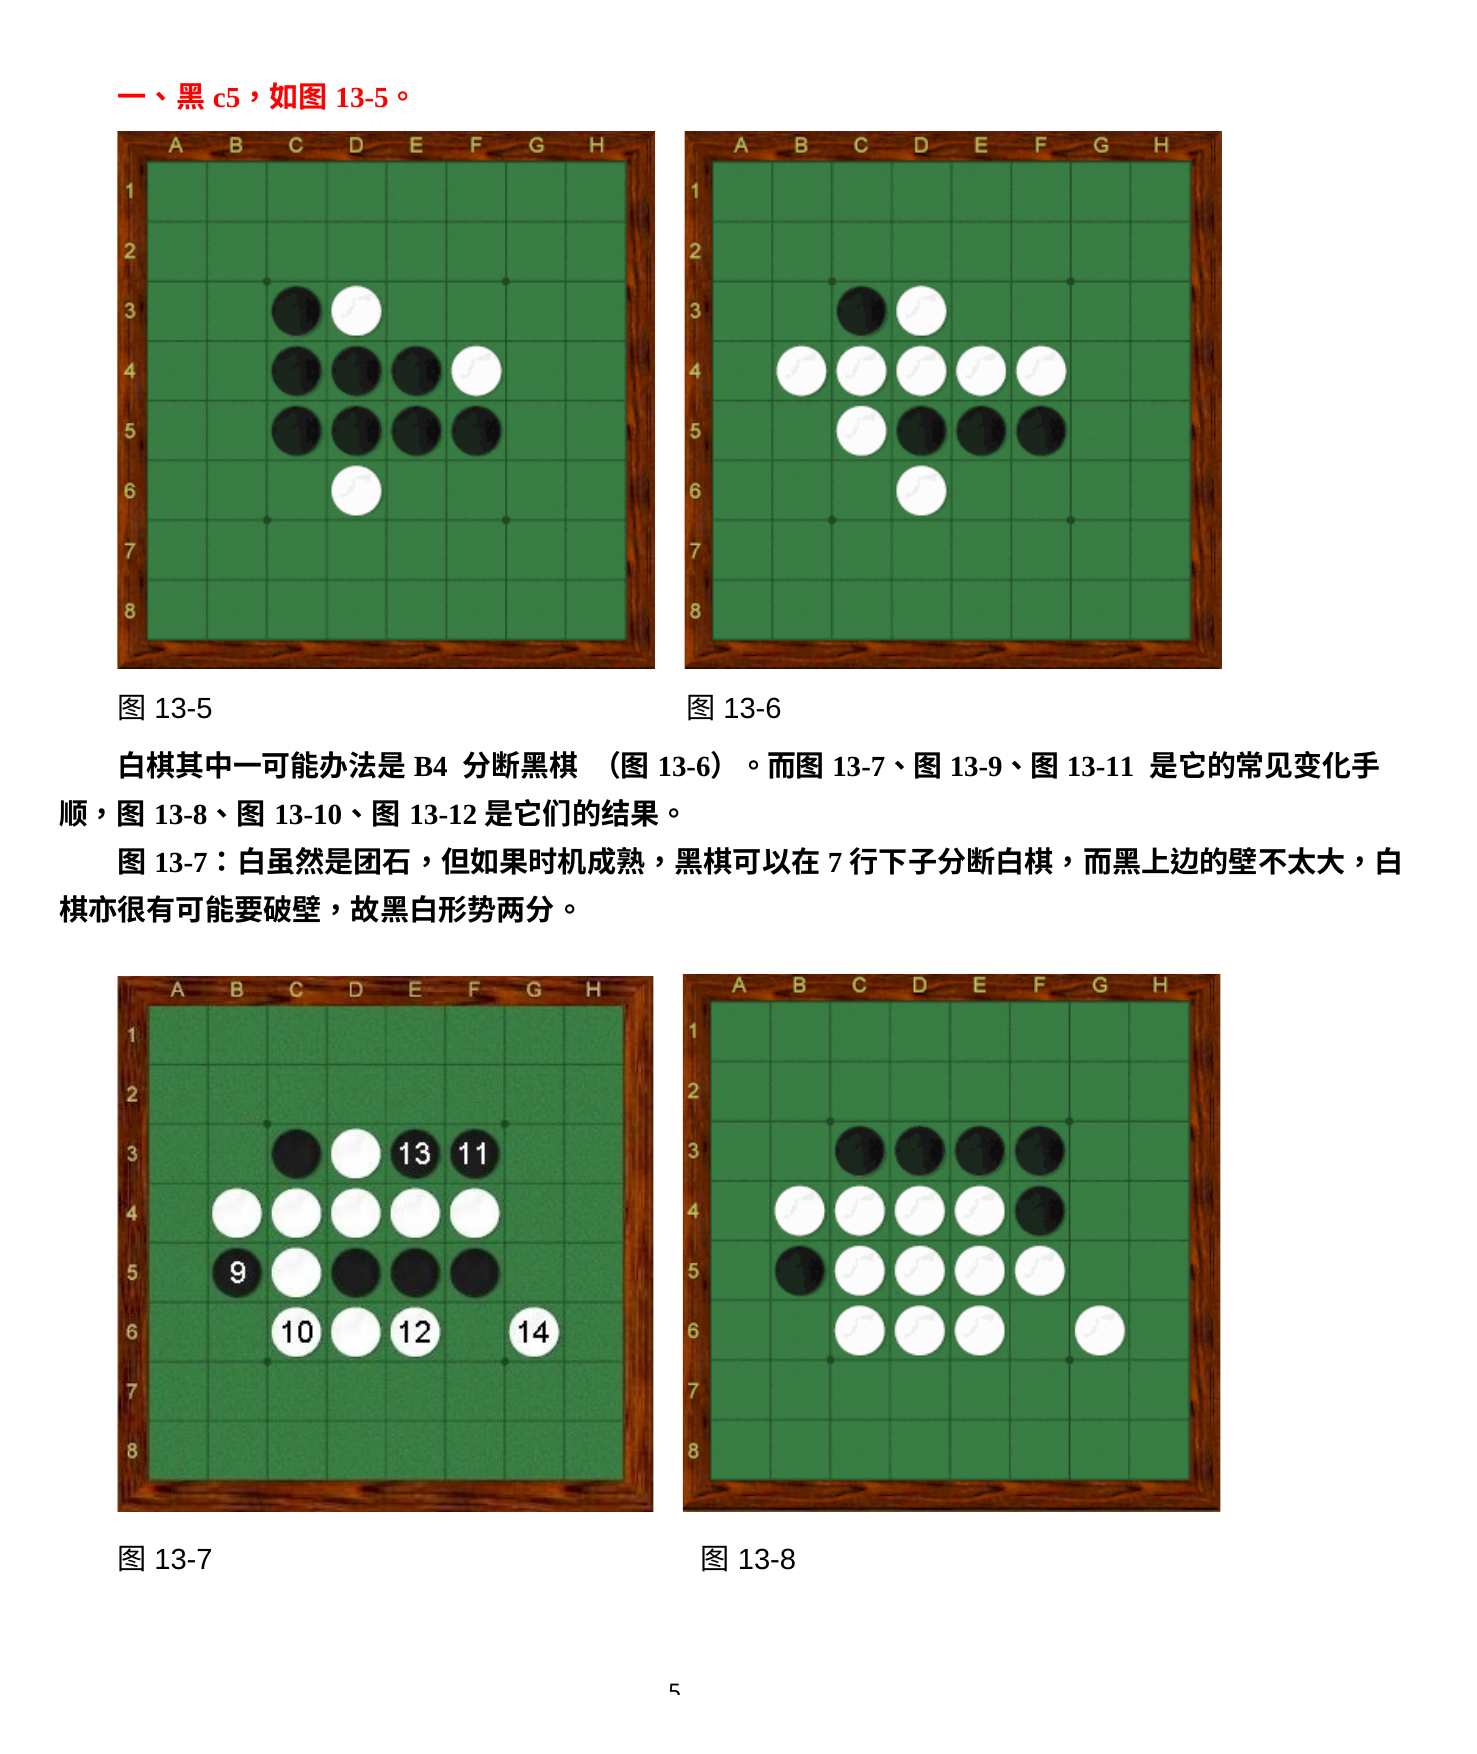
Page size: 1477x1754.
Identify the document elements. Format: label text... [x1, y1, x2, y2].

text 白棋其中一可能办法是 B4 分断黑棋 （图 13-6）。而图 13-7、图 13-9、图 13-11 是它的常见变化手顺，图 13-8、图 13-10、图 13-12 是它们的结果。 [59, 745, 1432, 833]
picture [682, 974, 1221, 1512]
picture [684, 131, 1222, 669]
text 图 13-7：白虽然是团石，但如果时机成熟，黑棋可以在 7 行下子分断白棋，而黑上边的壁不太大，白棋亦很有可能要破壁，故黑白形势两分。 [59, 841, 1417, 929]
text 一、黑 c5，如图 13-5。 [117, 69, 1443, 117]
picture [117, 976, 654, 1512]
picture [117, 131, 655, 669]
